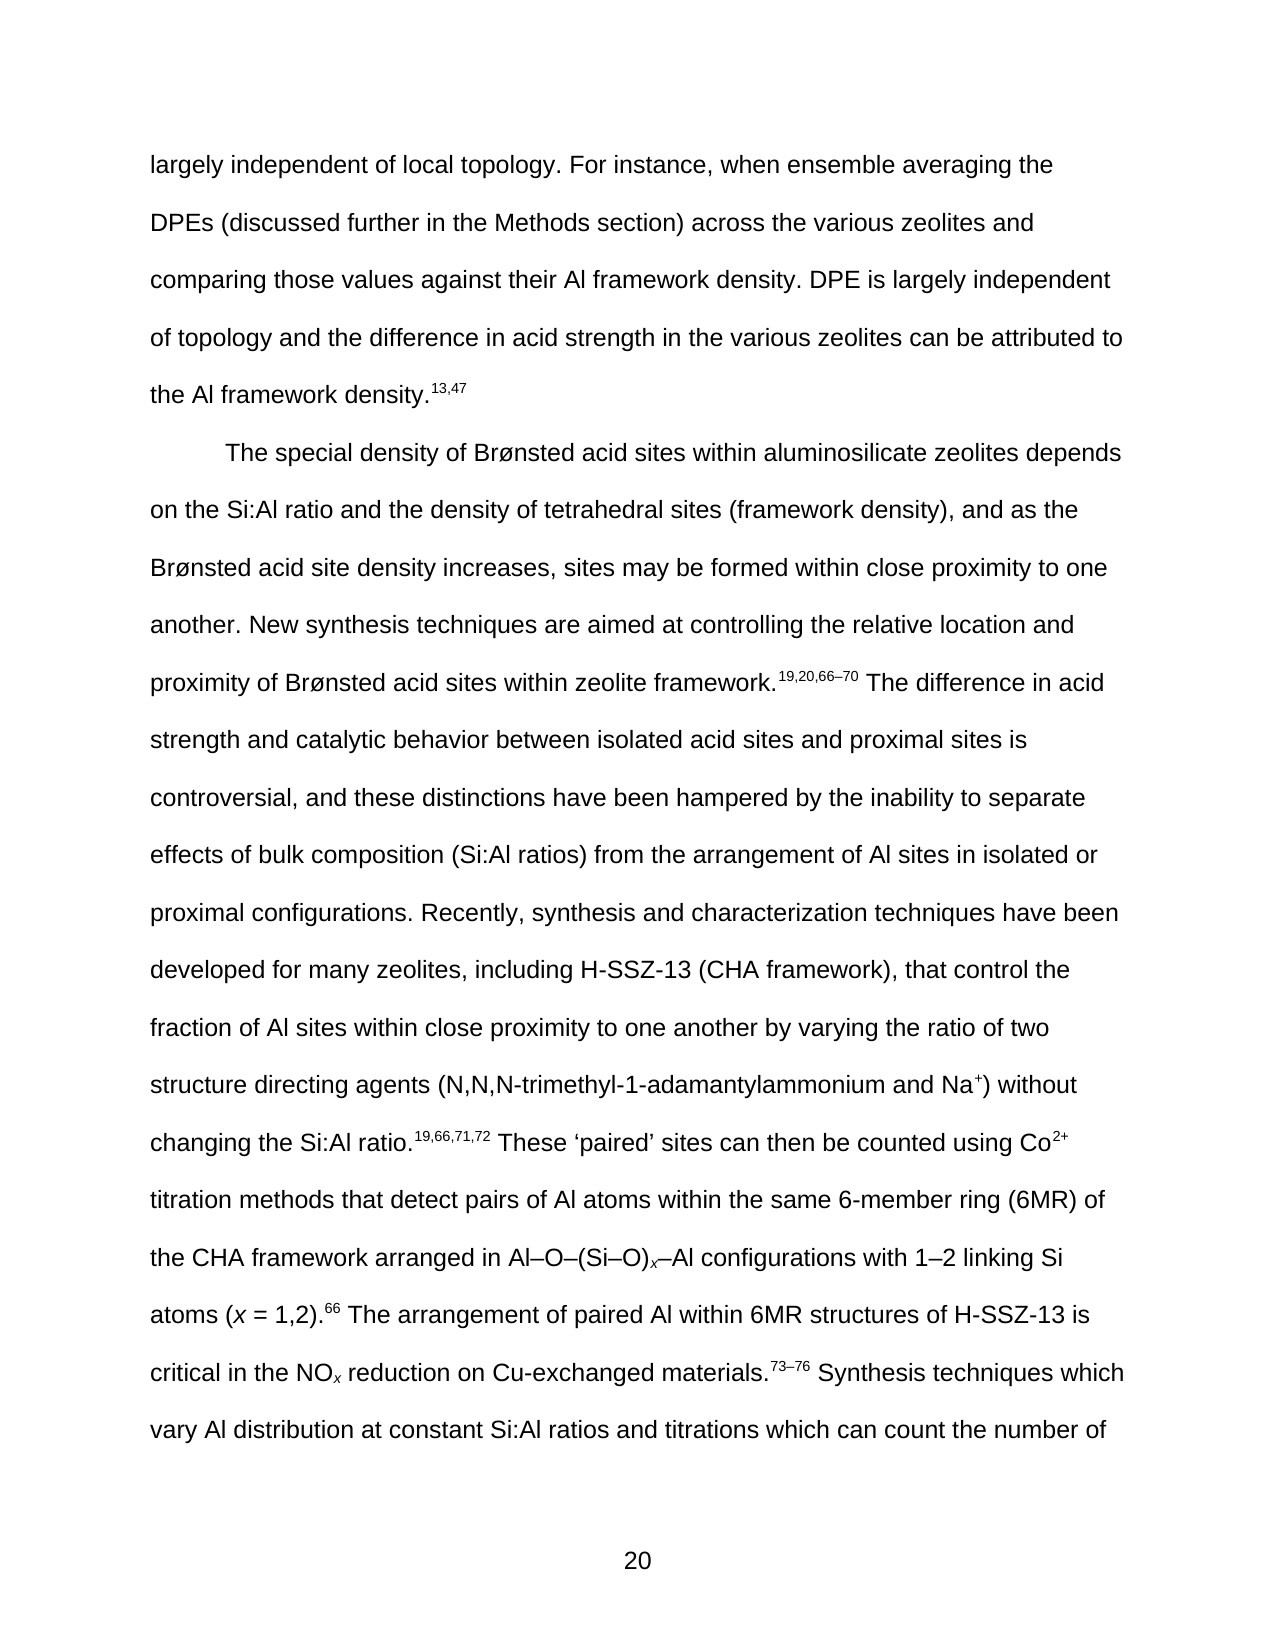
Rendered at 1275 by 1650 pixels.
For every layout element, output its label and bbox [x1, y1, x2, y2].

text [150, 150, 1125, 409]
text [150, 437, 1125, 1444]
